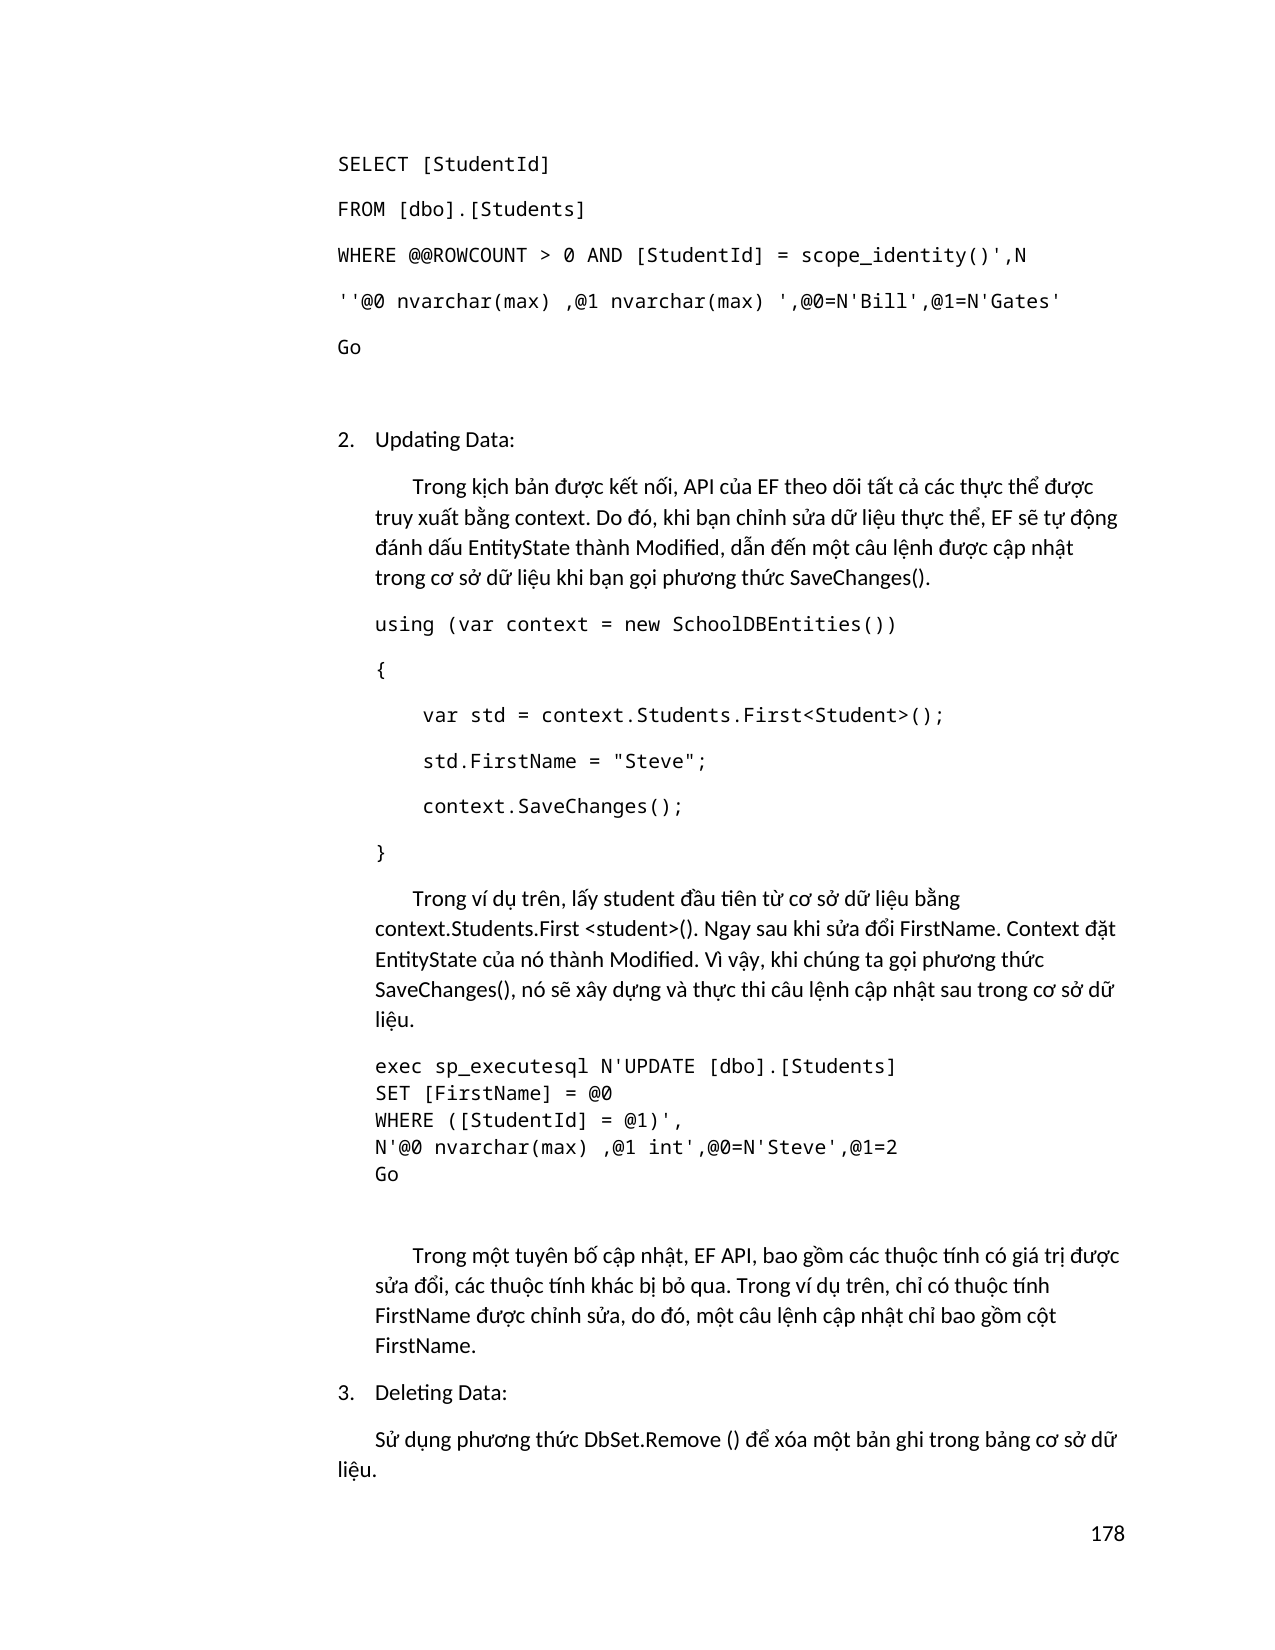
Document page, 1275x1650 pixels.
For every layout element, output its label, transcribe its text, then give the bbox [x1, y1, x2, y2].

text using (var context = new SchoolDBEntities()) [375, 610, 1125, 637]
list Updating Data: [337, 426, 1125, 453]
text { [375, 656, 1125, 683]
text Go [337, 333, 1125, 360]
text Trong ví dụ trên, lấy student đầu tiên từ cơ sở dữ liệu bằng context.Students.First <student>(). Ngay sau khi sửa đổi FirstName. Context đặt EntityState của nó thành Modified. Vì vậy, khi chúng ta gọi phương thức SaveChanges(), nó sẽ xây dựng và thực thi câu lệnh cập nhật sau trong cơ sở dữ liệu. [375, 884, 1125, 1033]
text SELECT [StudentId] [337, 150, 1125, 177]
text SET [FirstName] = @0 [375, 1079, 1125, 1106]
text } [375, 838, 1125, 866]
text Go [375, 1160, 1125, 1187]
text var std = context.Students.First<Student>(); [375, 701, 1125, 728]
text N'@0 nvarchar(max) ,@1 int',@0=N'Steve',@1=2 [375, 1133, 1125, 1160]
list Deleting Data: [337, 1378, 1125, 1406]
text exec sp_executesql N'UPDATE [dbo].[Students] [375, 1052, 1125, 1079]
text WHERE @@ROWCOUNT > 0 AND [StudentId] = scope_identity()',N [337, 241, 1125, 268]
text context.SaveChanges(); [375, 793, 1125, 820]
text Trong kịch bản được kết nối, API của EF theo dõi tất cả các thực thể được truy xuất bằng context. Do đó, khi bạn chỉnh sửa dữ liệu thực thể, EF sẽ tự động đánh dấu EntityState thành Modified, dẫn đến một câu lệnh được cập nhật trong cơ sở dữ liệu khi bạn gọi phương thức SaveChanges(). [375, 472, 1125, 591]
text Sử dụng phương thức DbSet.Remove () để xóa một bản ghi trong bảng cơ sở dữ liệu. [337, 1425, 1125, 1483]
text FROM [dbo].[Students] [337, 196, 1125, 223]
text ''@0 nvarchar(max) ,@1 nvarchar(max) ',@0=N'Bill',@1=N'Gates' [337, 287, 1125, 314]
text WHERE ([StudentId] = @1)', [375, 1106, 1125, 1133]
text std.FirstName = "Steve"; [375, 747, 1125, 774]
text Trong một tuyên bố cập nhật, EF API, bao gồm các thuộc tính có giá trị được sửa đổi, các thuộc tính khác bị bỏ qua. Trong ví dụ trên, chỉ có thuộc tính FirstName được chỉnh sửa, do đó, một câu lệnh cập nhật chỉ bao gồm cột FirstName. [375, 1241, 1125, 1359]
